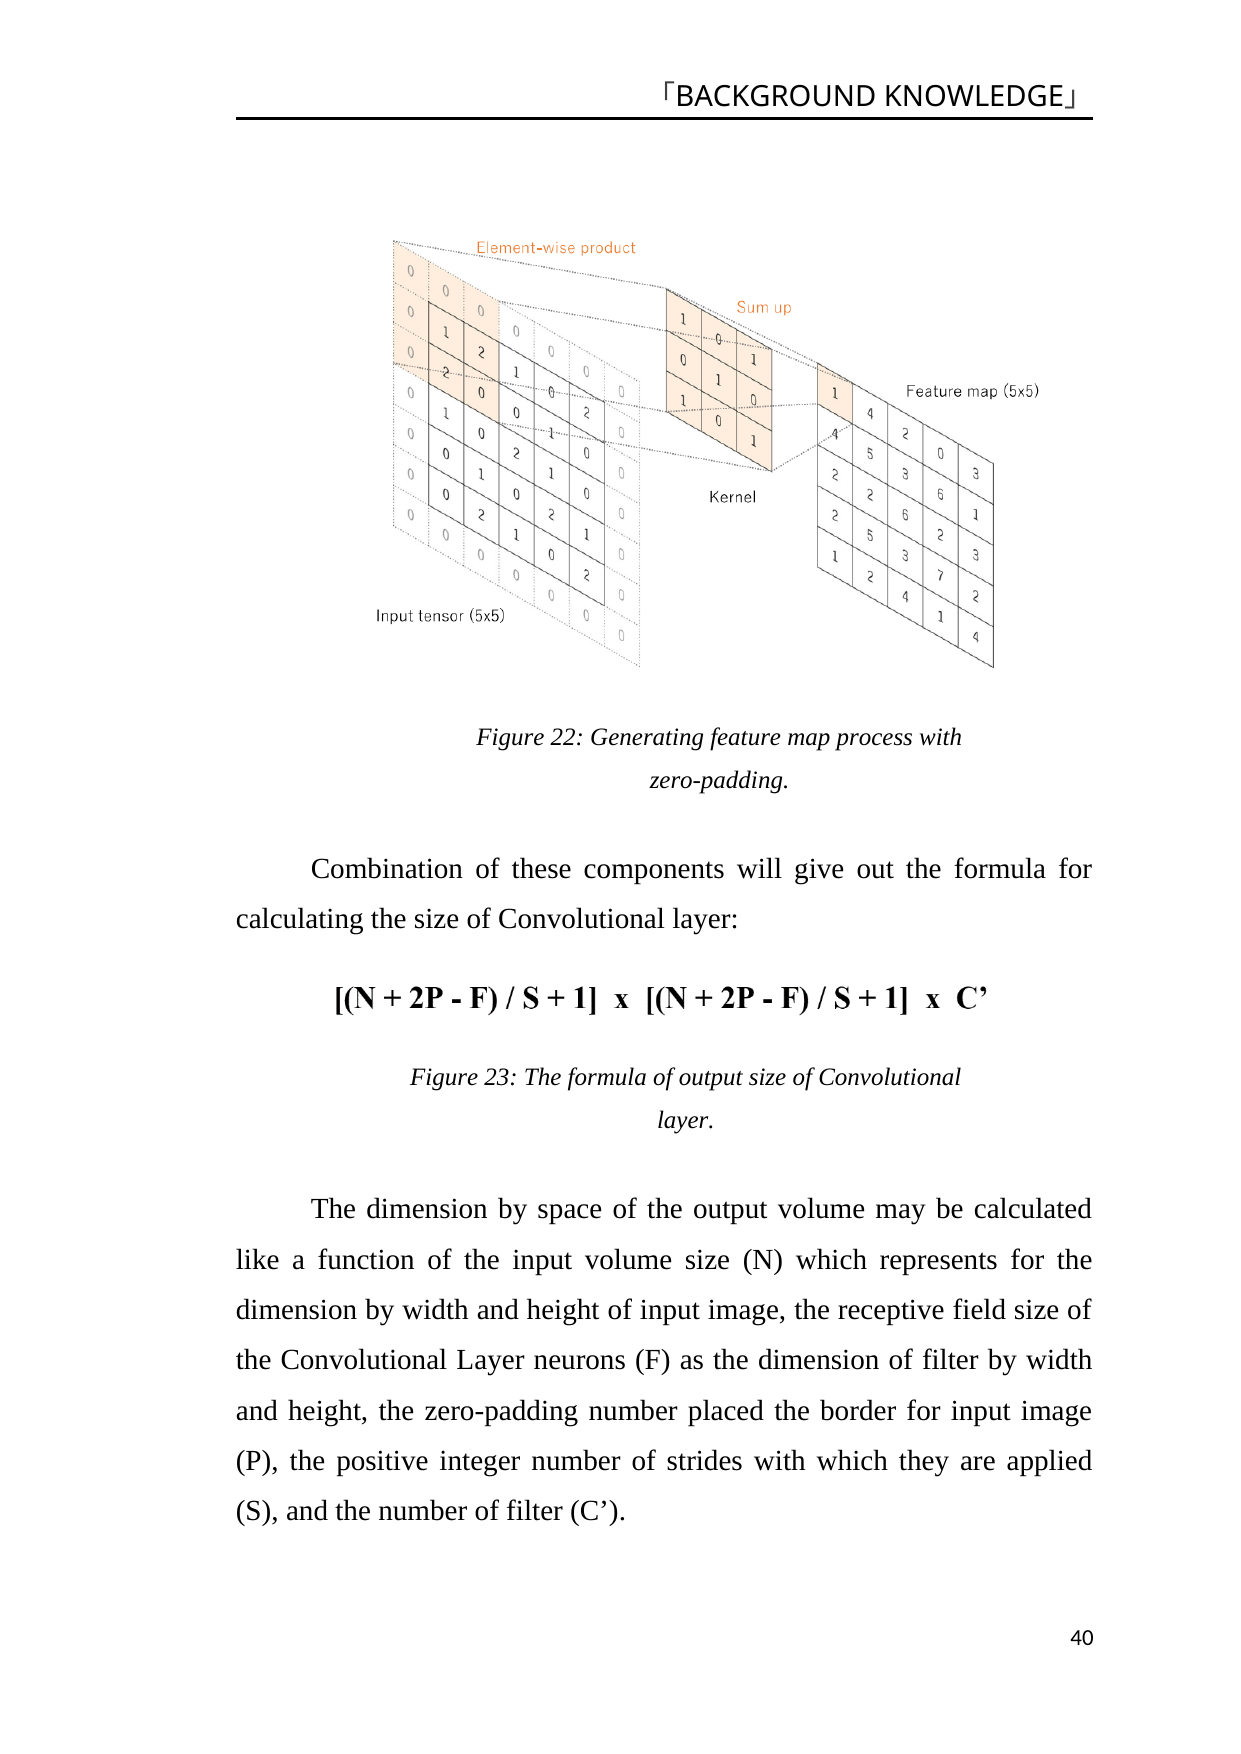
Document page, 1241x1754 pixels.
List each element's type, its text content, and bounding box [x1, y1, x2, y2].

text The dimension by space of the output volume may be calculated like a function of the input volume size (N) which represents for the dimension by width and height of input image, the receptive field size of the Convolutional Layer neurons (F) as the dimension of filter by width and height, the zero-padding number placed the border for input image (P), the positive integer number of strides with which they are applied (S), and the number of filter (C’). [236, 1191, 1093, 1527]
picture [357, 227, 1047, 691]
picture [321, 968, 1008, 1032]
text Figure 22: Generating feature map process with zero-padding. [461, 722, 978, 793]
text Combination of these components will give out the formula for calculating the size of Convolutional layer: [236, 851, 1093, 935]
text Figure 23: The formula of output size of Convolutional layer. [386, 1062, 986, 1134]
